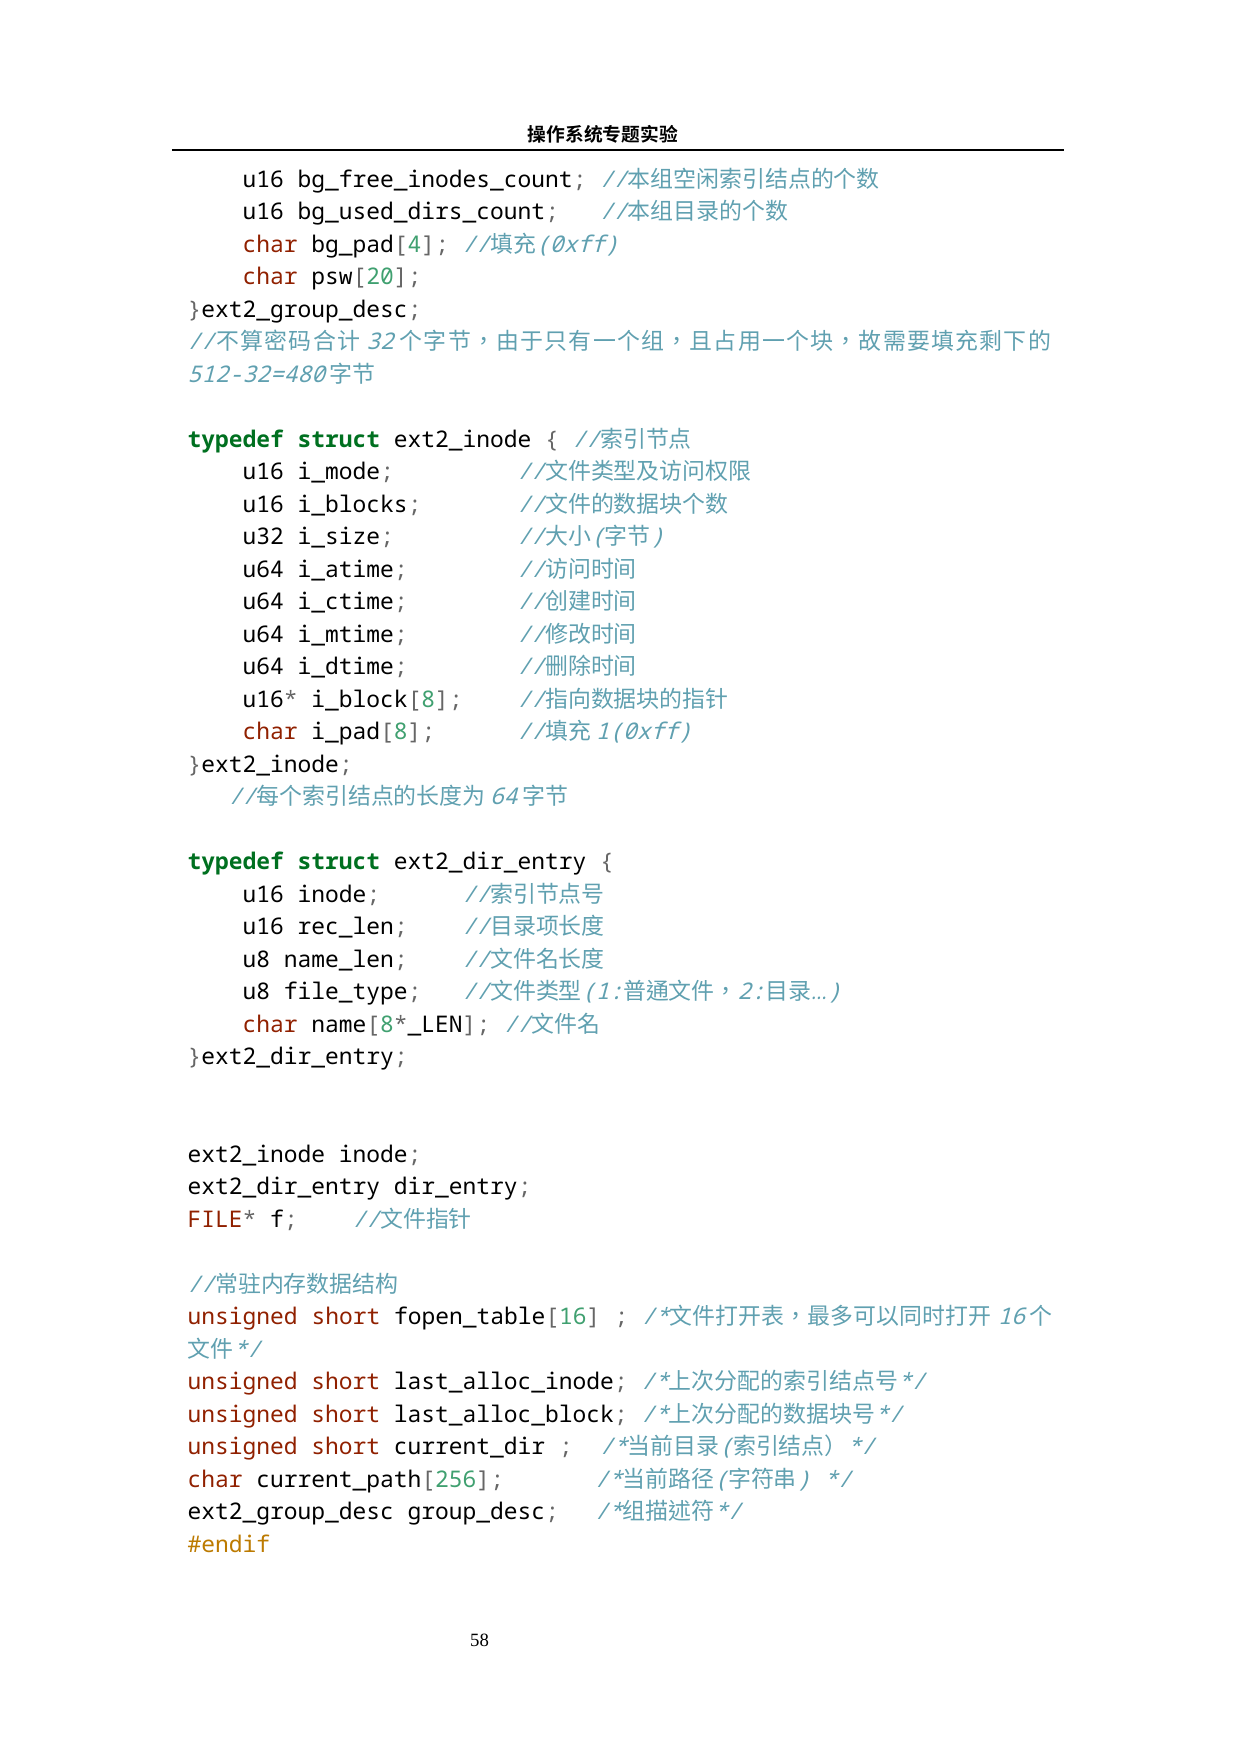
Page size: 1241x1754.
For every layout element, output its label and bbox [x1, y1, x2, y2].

text [187, 162, 1053, 1559]
